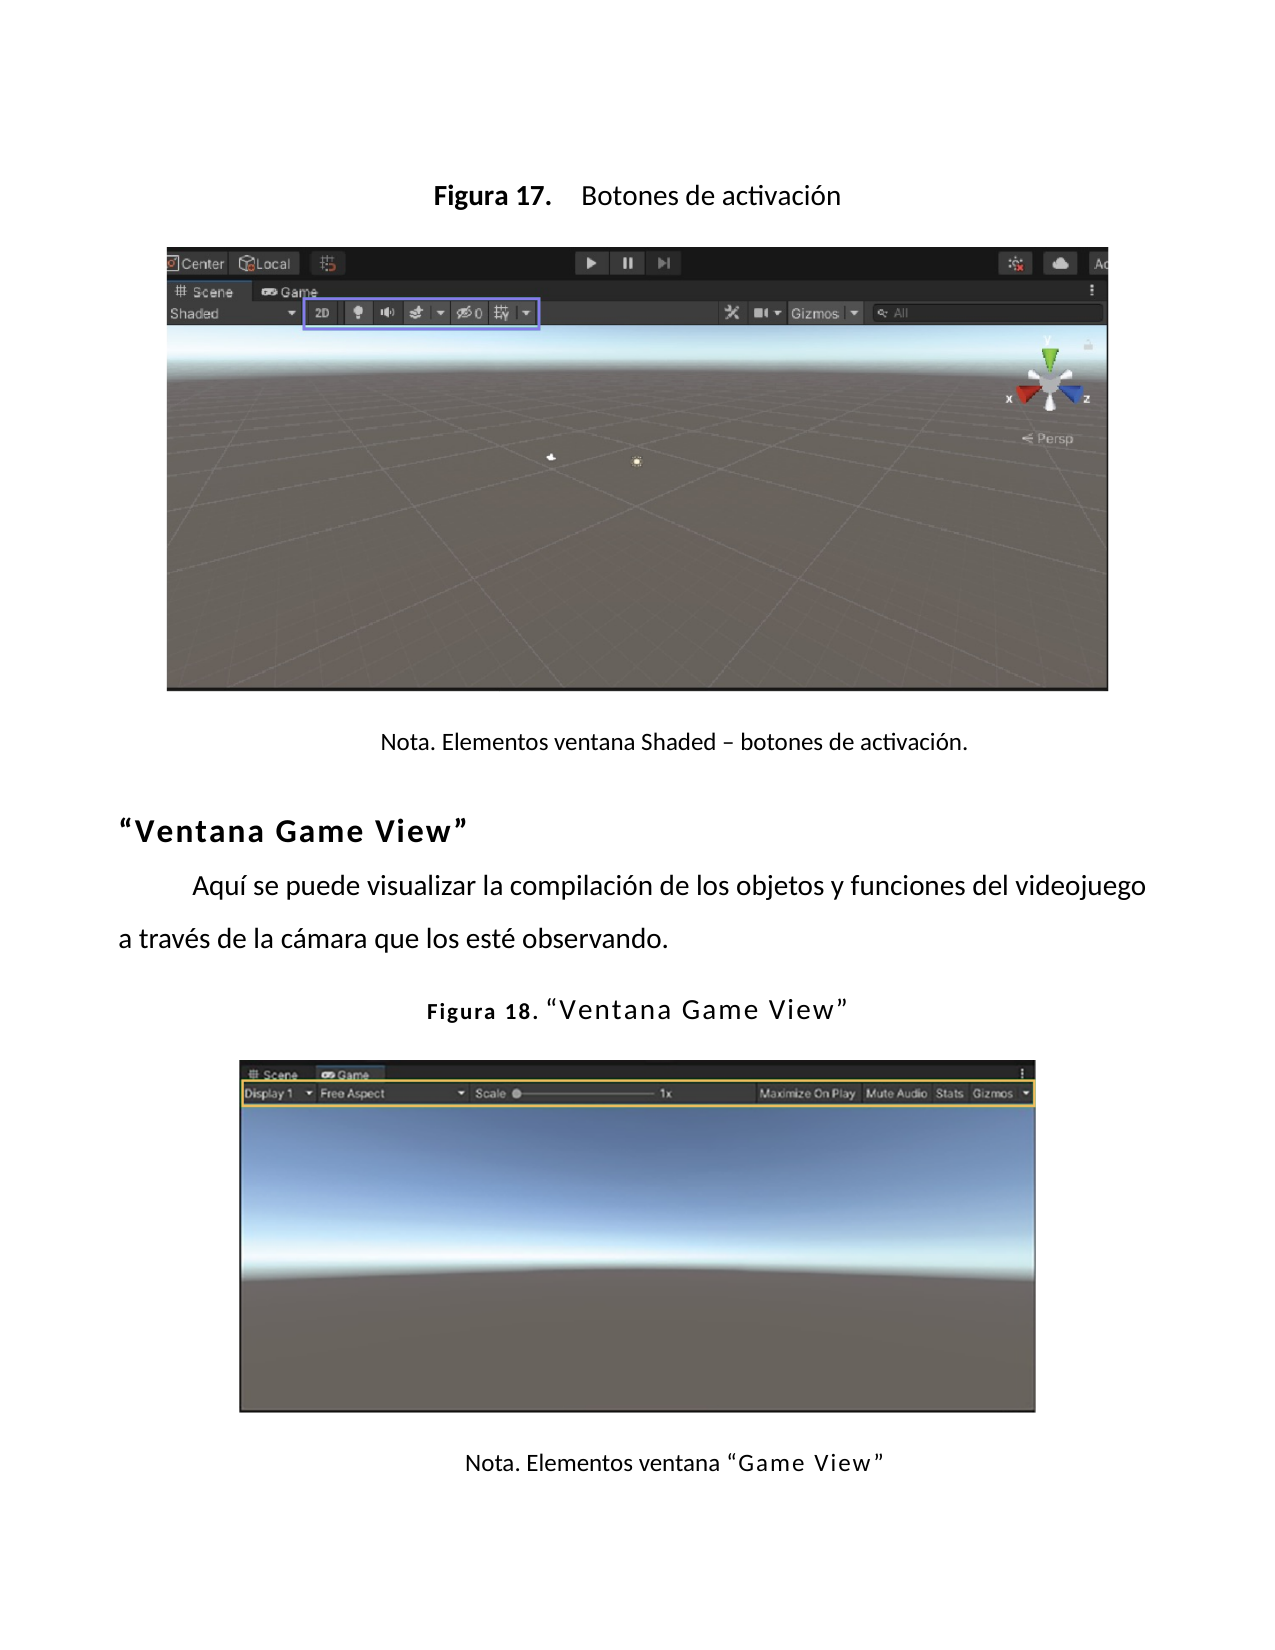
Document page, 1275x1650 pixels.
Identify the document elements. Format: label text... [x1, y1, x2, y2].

text “Ventana Game View” [118, 991, 1157, 1026]
text Nota. Elementos ventana “Game View” [118, 1447, 1157, 1477]
picture [239, 1060, 1036, 1413]
subtitle “Ventana Game View” [118, 810, 1157, 851]
text Botones de activación [118, 177, 1157, 213]
picture [166, 247, 1109, 692]
text Aquí se puede visualizar la compilación de los objetos y funciones del videojuego a través de la cámara que los esté observando. [118, 867, 1157, 956]
text Nota. Elementos ventana Shaded – botones de activación. [118, 727, 1157, 757]
